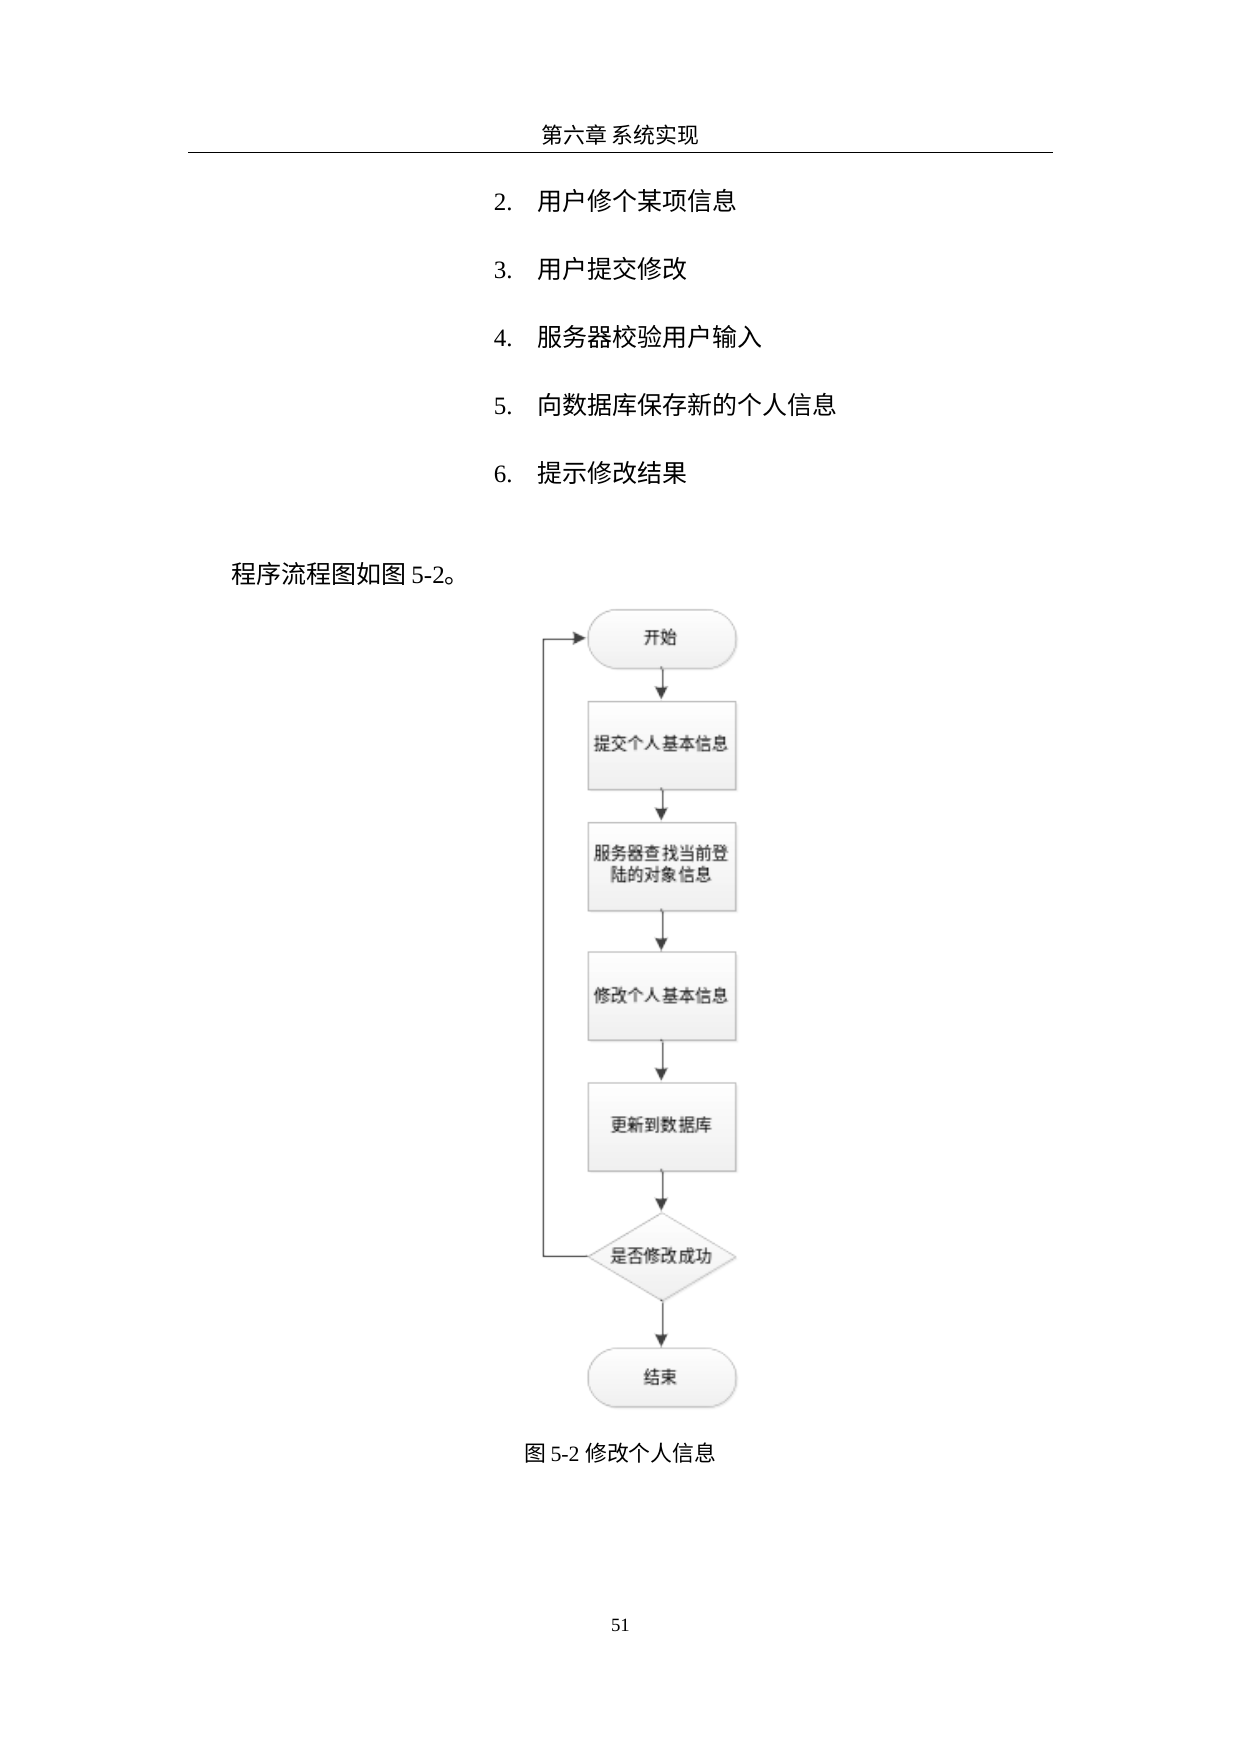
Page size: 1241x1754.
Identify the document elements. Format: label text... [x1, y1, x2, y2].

list 用户提交修改 [494, 233, 1053, 301]
list 向数据库保存新的个人信息 [494, 369, 1053, 437]
text 程序流程图如图5-2。 [231, 539, 1053, 607]
list 用户修个某项信息 [494, 166, 1053, 233]
list 服务器校验用户输入 [494, 301, 1053, 369]
list 提示修改结果 [494, 437, 1053, 505]
text 图5-2 修改个人信息 [187, 1434, 1053, 1468]
